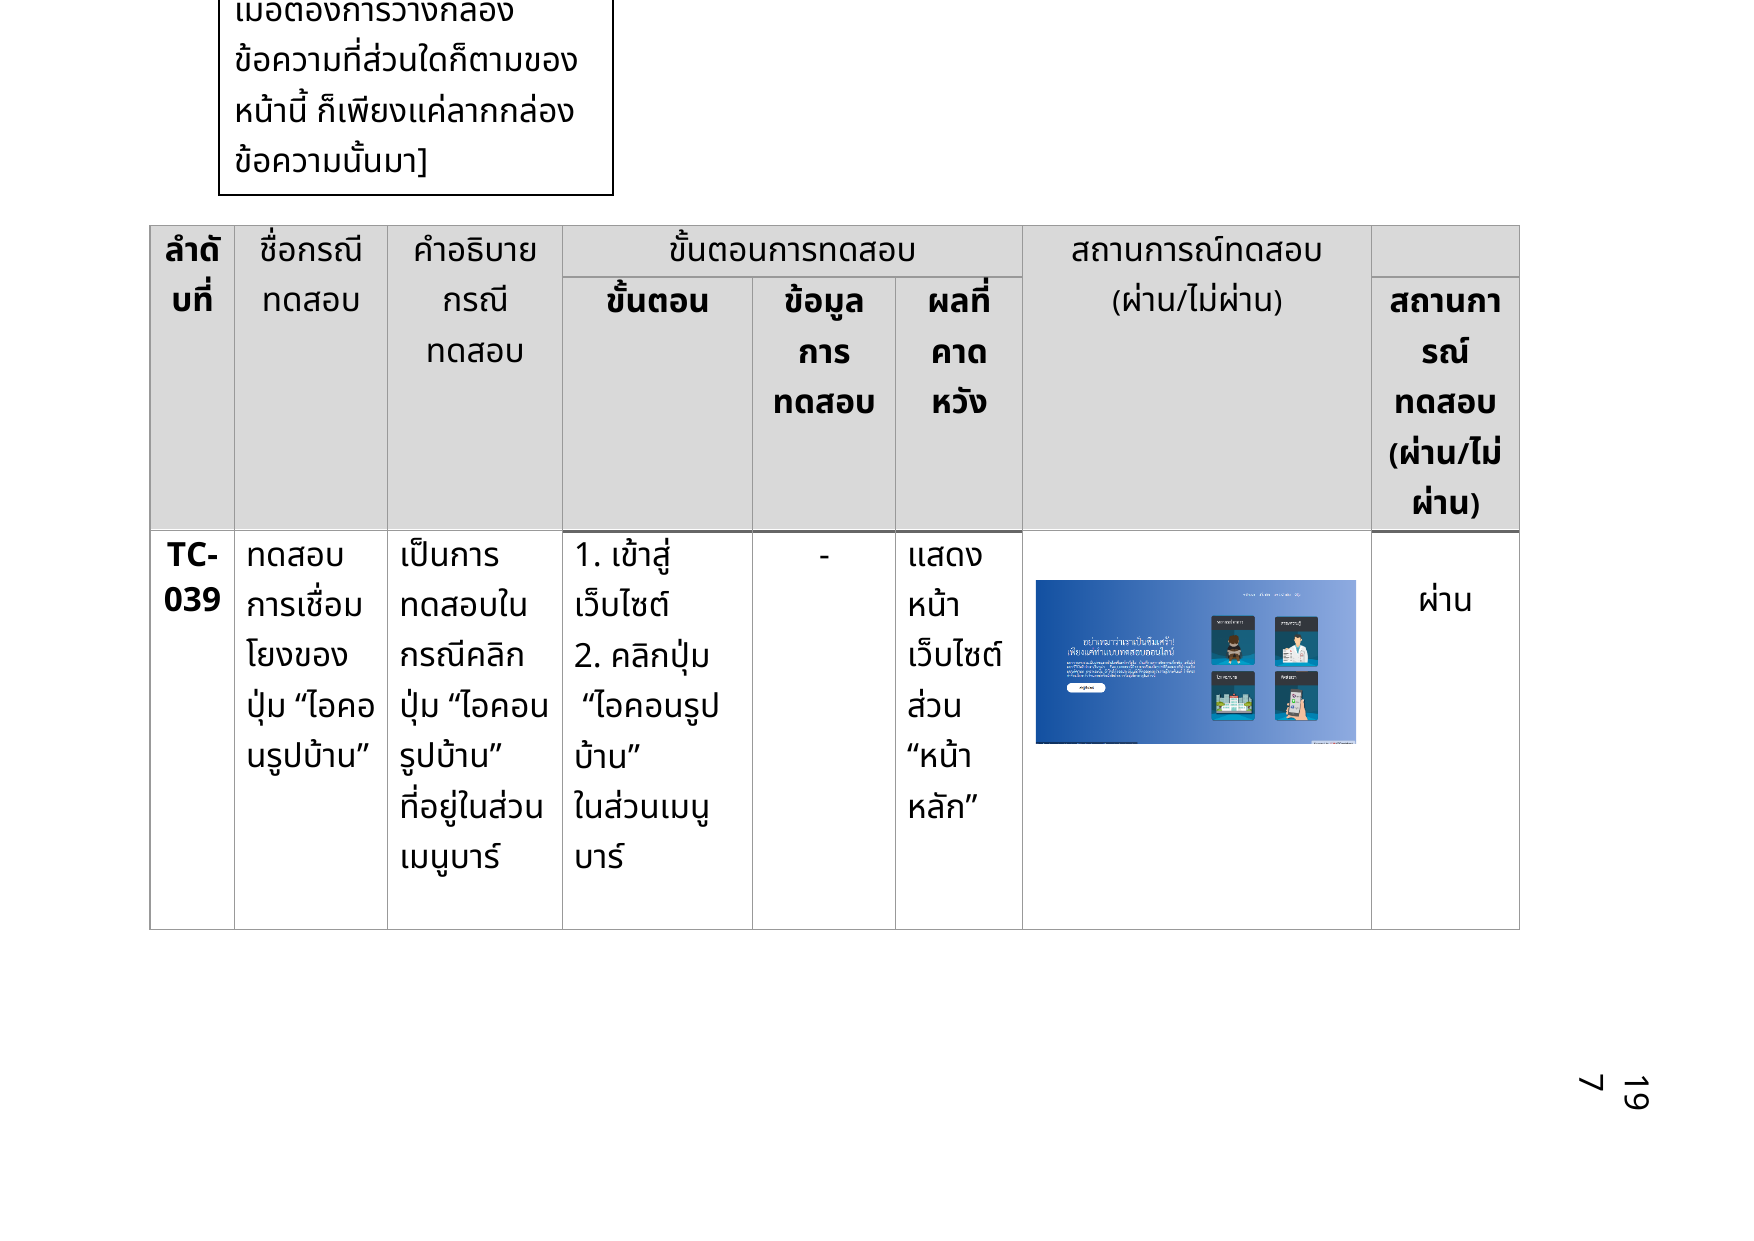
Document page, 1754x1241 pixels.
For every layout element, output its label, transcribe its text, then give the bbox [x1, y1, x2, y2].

table_header ลำดับที่ [151, 226, 234, 529]
table_cell เป็นการทดสอบในกรณีคลิกปุ่ม “ไอคอนรูปบ้าน” ที่อยู่ในส่วนเมนูบาร์ [388, 531, 562, 929]
table_cell ทดสอบการเชื่อมโยงของปุ่ม “ไอคอนรูปบ้าน” [235, 531, 387, 929]
table_header ชื่อกรณีทดสอบ [235, 226, 387, 529]
table_cell ขั้นตอน [563, 278, 752, 529]
table_cell TC-039 [151, 531, 234, 929]
table_cell สถานการณ์ทดสอบ (ผ่าน/ไม่ผ่าน) [1372, 278, 1519, 529]
table_cell ผลที่คาดหวัง [896, 278, 1022, 529]
table_cell แสดงหน้าเว็บไซต์ส่วน “หน้าหลัก” [896, 533, 1022, 929]
table_cell - [753, 533, 895, 929]
picture [1034, 580, 1357, 743]
table_cell 1. เข้าสู่เว็บไซต์ 2. คลิกปุ่ม “ไอคอนรูปบ้าน” ในส่วนเมนูบาร์ [563, 533, 752, 929]
table_cell [1023, 531, 1371, 929]
table_cell ผ่าน [1372, 533, 1519, 929]
table_header ขั้นตอนการทดสอบ [563, 226, 1022, 276]
table_header คำอธิบายกรณีทดสอบ [388, 226, 562, 529]
table_header สถานการณ์ทดสอบ (ผ่าน/ไม่ผ่าน) [1023, 226, 1371, 529]
table_header [1372, 226, 1519, 276]
table_cell ข้อมูลการทดสอบ [753, 278, 895, 529]
